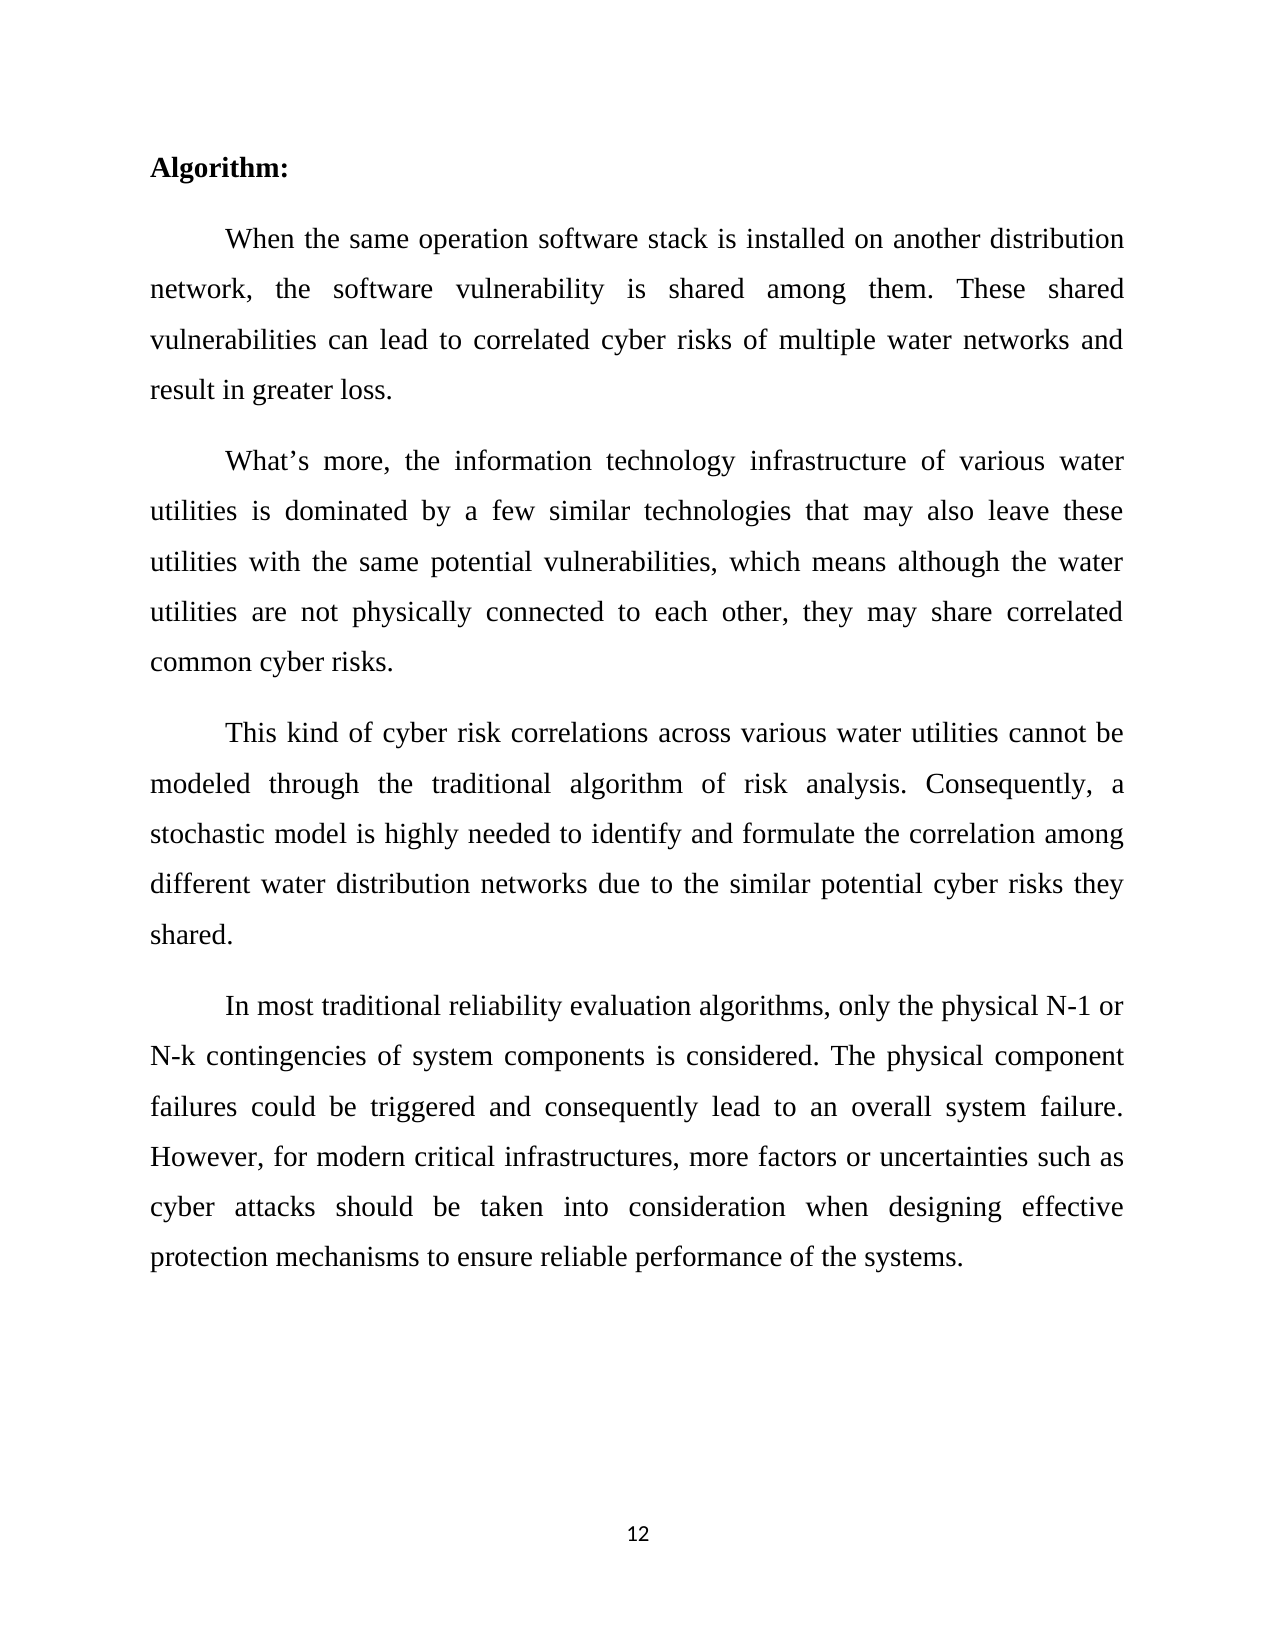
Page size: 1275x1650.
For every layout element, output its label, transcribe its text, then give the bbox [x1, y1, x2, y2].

text Algorithm: [150, 150, 1125, 183]
text In most traditional reliability evaluation algorithms, only the physical N-1 or N-k contingencies of system components is considered. The physical component failures could be triggered and consequently lead to an overall system failure. However, for modern critical infrastructures, more factors or uncertainties such as cyber attacks should be taken into consideration when designing effective protection mechanisms to ensure reliable performance of the systems. [150, 988, 1125, 1273]
text This kind of cyber risk correlations across various water utilities cannot be modeled through the traditional algorithm of risk analysis. Consequently, a stochastic model is highly needed to identify and formulate the correlation among different water distribution networks due to the similar potential cyber risks they shared. [150, 716, 1125, 950]
text When the same operation software stack is installed on another distribution network, the software vulnerability is shared among them. These shared vulnerabilities can lead to correlated cyber risks of multiple water networks and result in greater loss. [150, 221, 1125, 406]
text What’s more, the information technology infrastructure of various water utilities is dominated by a few similar technologies that may also leave these utilities with the same potential vulnerabilities, which means although the water utilities are not physically connected to each other, they may share correlated common cyber risks. [150, 443, 1125, 678]
